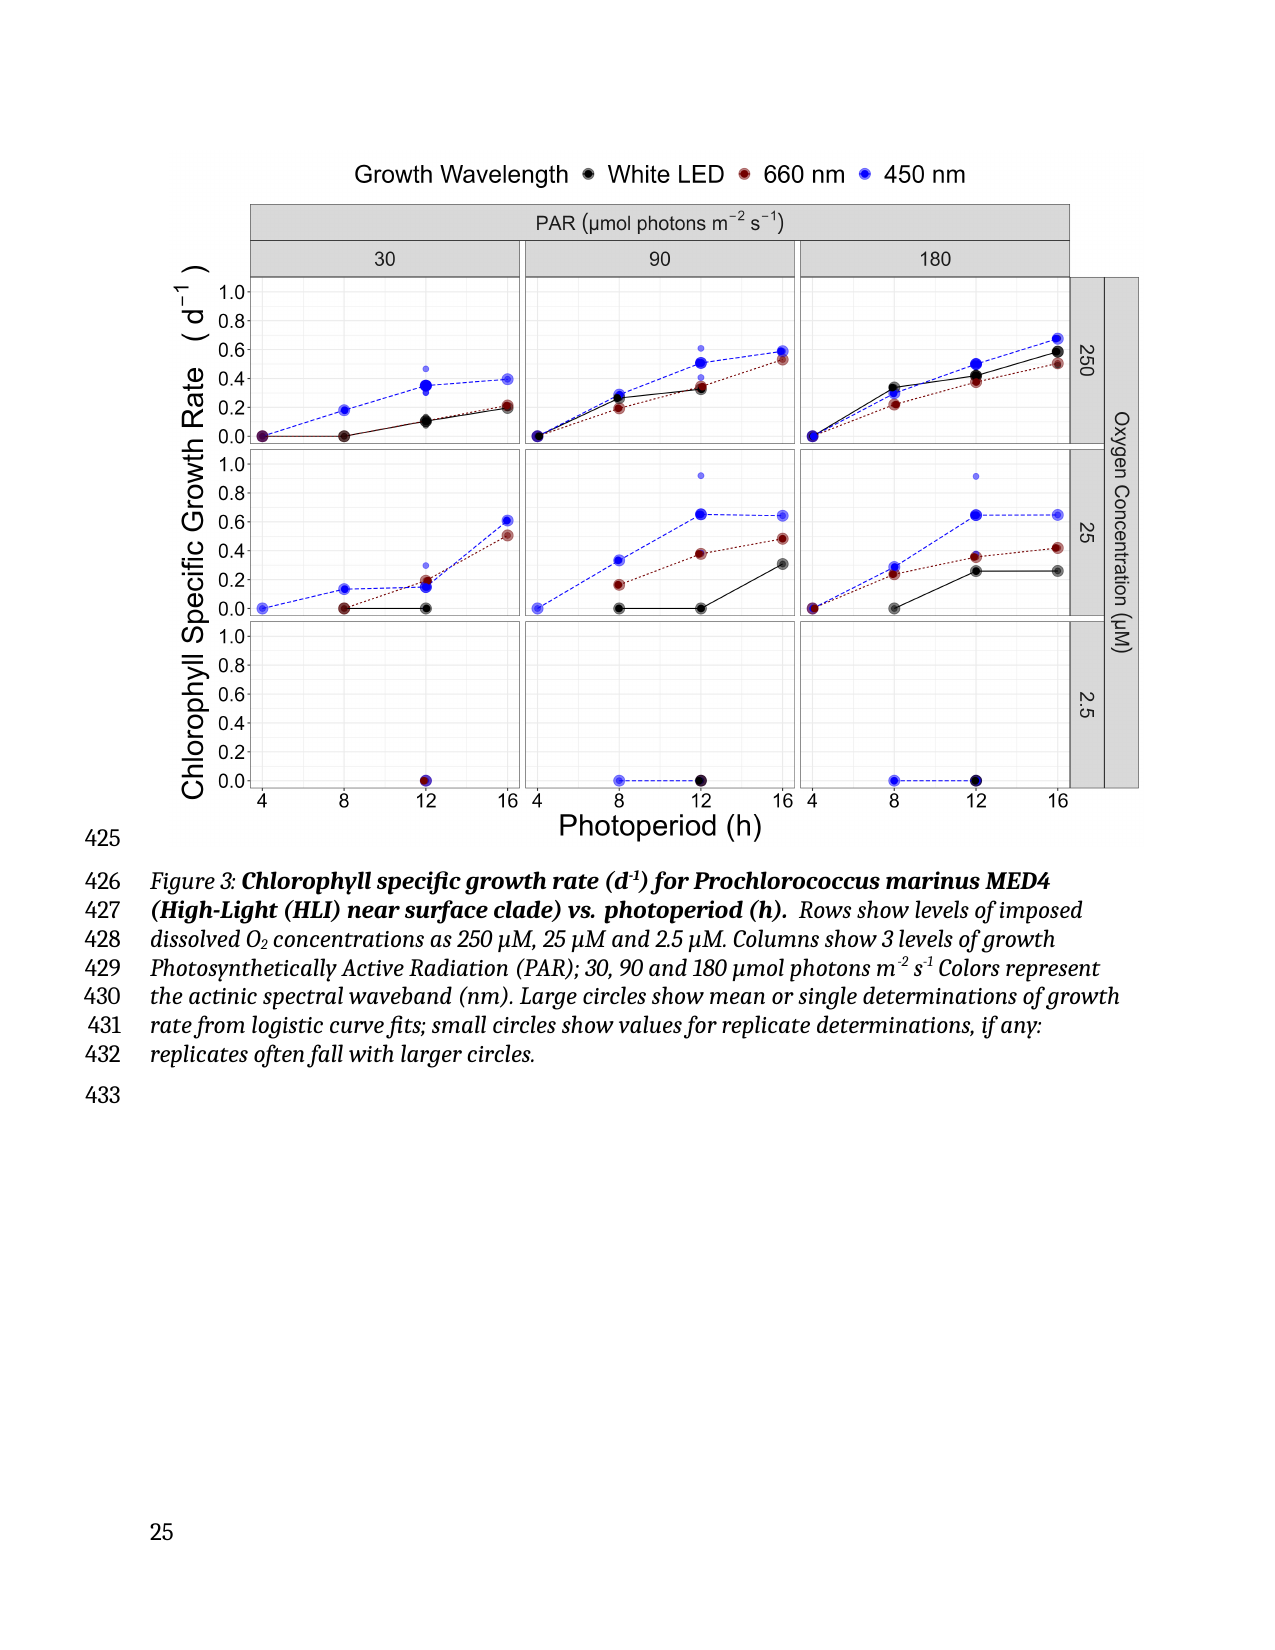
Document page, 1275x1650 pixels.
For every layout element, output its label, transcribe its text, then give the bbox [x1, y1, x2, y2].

picture [168, 150, 1144, 847]
text Figure 3: Chlorophyll specific growth rate (d-1) for Prochlorococcus marinus MED4 (High-Light (HLI) near surface clade) vs. photoperiod (h). Rows show levels of imposed dissolved O2 concentrations as 250 µM, 25 µM and 2.5 µM. Columns show 3 levels of growth Photosynthetically Active Radiation (PAR); 30, 90 and 180 µmol photons m-2 s-1 Colors represent the actinic spectral waveband (nm). Large circles show mean or single determinations of growth rate from logistic curve fits; small circles show values for replicate determinations, if any: replicates often fall with larger circles. [150, 867, 1125, 1068]
